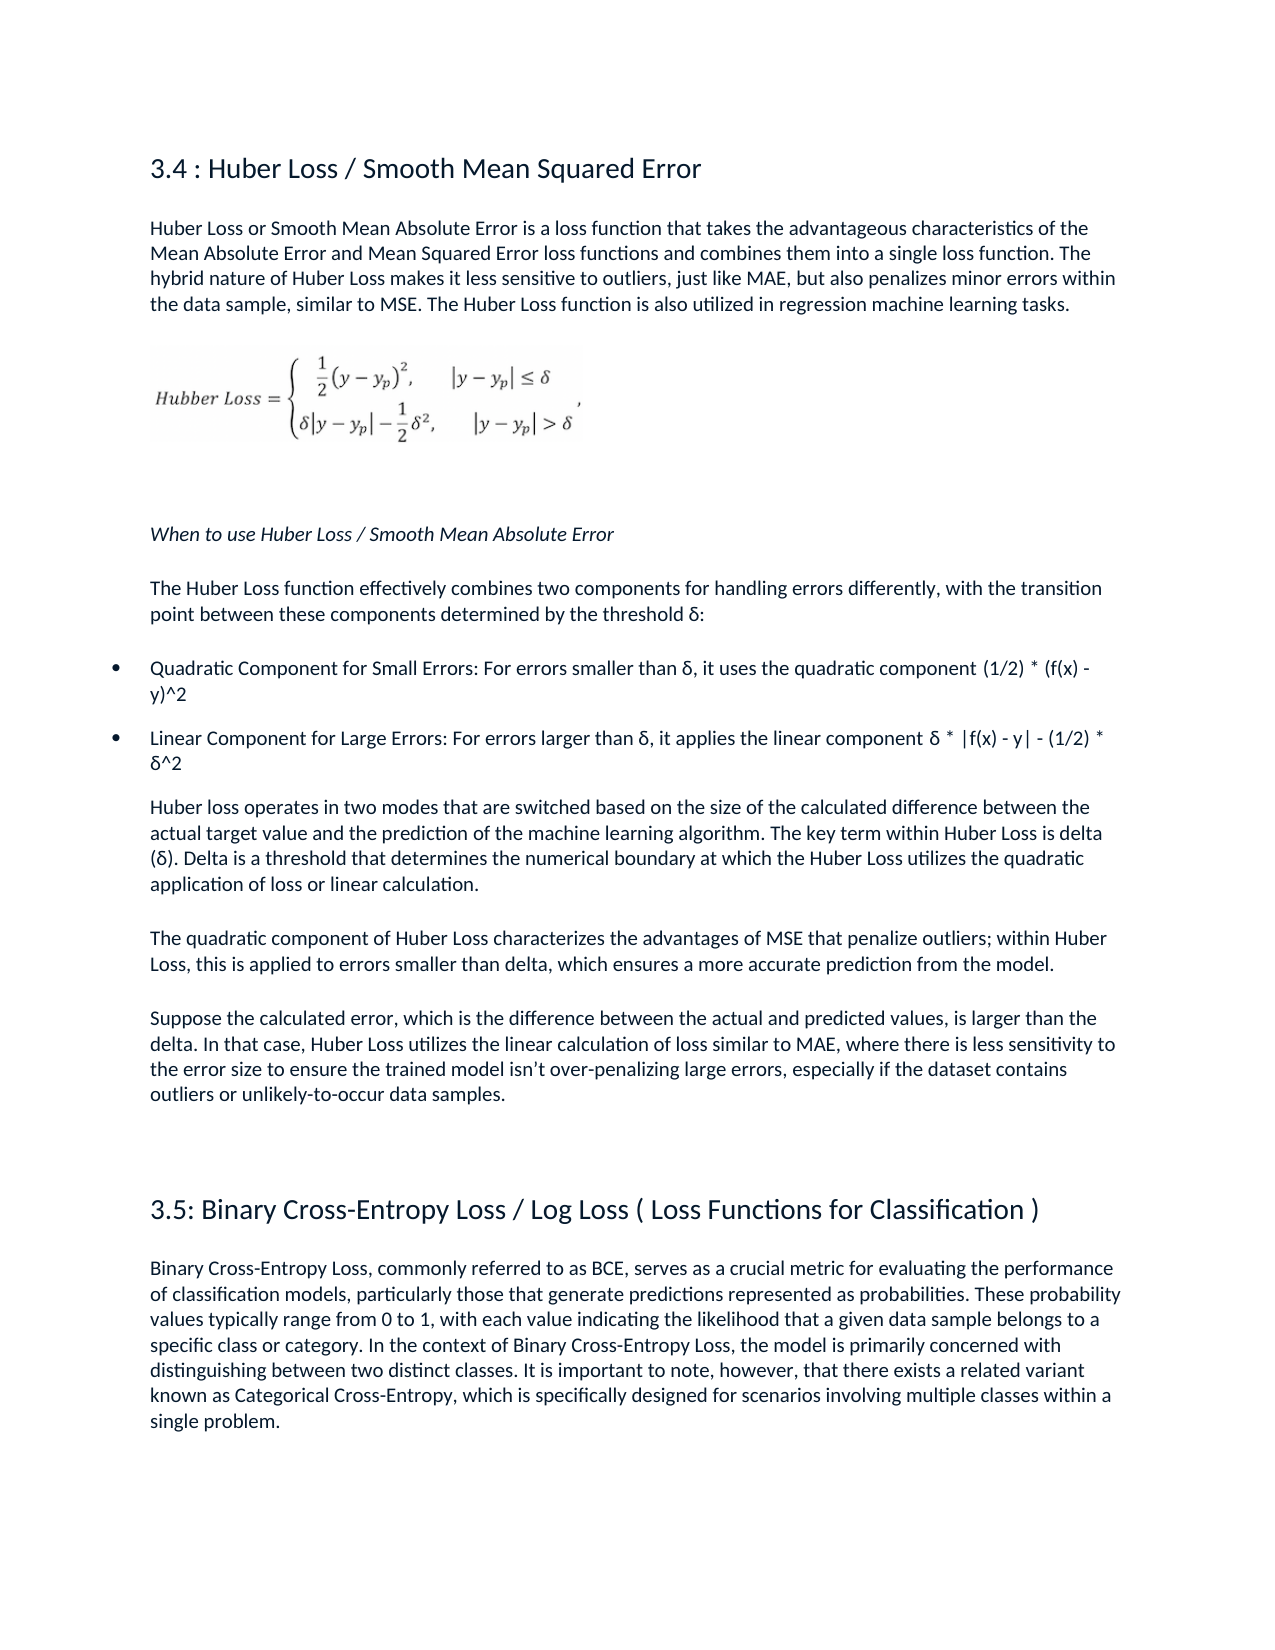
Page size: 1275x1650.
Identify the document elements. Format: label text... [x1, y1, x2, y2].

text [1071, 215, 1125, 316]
text Huber loss operates in two modes that are switched based on the size of the calculated difference between the actual target value and the prediction of the machine learning algorithm. The key term within Huber Loss is delta (δ). Delta is a threshold that determines the numerical boundary at which the Huber Loss utilizes the quadratic application of loss or linear calculation. [150, 794, 1125, 896]
subtitle When to use Huber Loss / Smooth Mean Absolute Error [150, 521, 1125, 546]
picture [150, 345, 583, 446]
text Binary Cross-Entropy Loss, commonly referred to as BCE, serves as a crucial metric for evaluating the performance of classification models, particularly those that generate predictions represented as probabilities. These probability values typically range from 0 to 1, with each value indicating the likelihood that a given data sample belongs to a specific class or category. In the context of Binary Cross-Entropy Loss, the model is primarily concerned with distinguishing between two distinct classes. It is important to note, however, that there exists a related variant known as Categorical Cross-Entropy, which is specifically designed for scenarios involving multiple classes within a single problem. [150, 1256, 1125, 1433]
text Suppose the calculated error, which is the difference between the actual and predicted values, is larger than the delta. In that case, Huber Loss utilizes the linear calculation of loss similar to MAE, where there is less sensitivity to the error size to ensure the trained model isn’t over-penalizing large errors, especially if the dataset contains outliers or unlikely-to-occur data samples. [150, 1005, 1125, 1107]
text 3.5: Binary Cross-Entropy Loss / Log Loss ( Loss Functions for Classification ) [150, 1191, 1125, 1226]
text 3.4 : Huber Loss / Smooth Mean Squared Error [150, 150, 1125, 186]
list Quadratic Component for Small Errors: For errors smaller than δ, it uses the quadratic component (1/2) * (f(x) - y)^2 [112, 655, 1125, 706]
text The Huber Loss function effectively combines two components for handling errors differently, with the transition point between these components determined by the threshold δ: [150, 575, 1125, 626]
text The quadratic component of Huber Loss characterizes the advantages of MSE that penalize outliers; within Huber Loss, this is applied to errors smaller than delta, which ensures a more accurate prediction from the model. [150, 925, 1125, 976]
list Linear Component for Large Errors: For errors larger than δ, it applies the linear component δ * |f(x) - y| - (1/2) * δ^2 [112, 725, 1125, 776]
